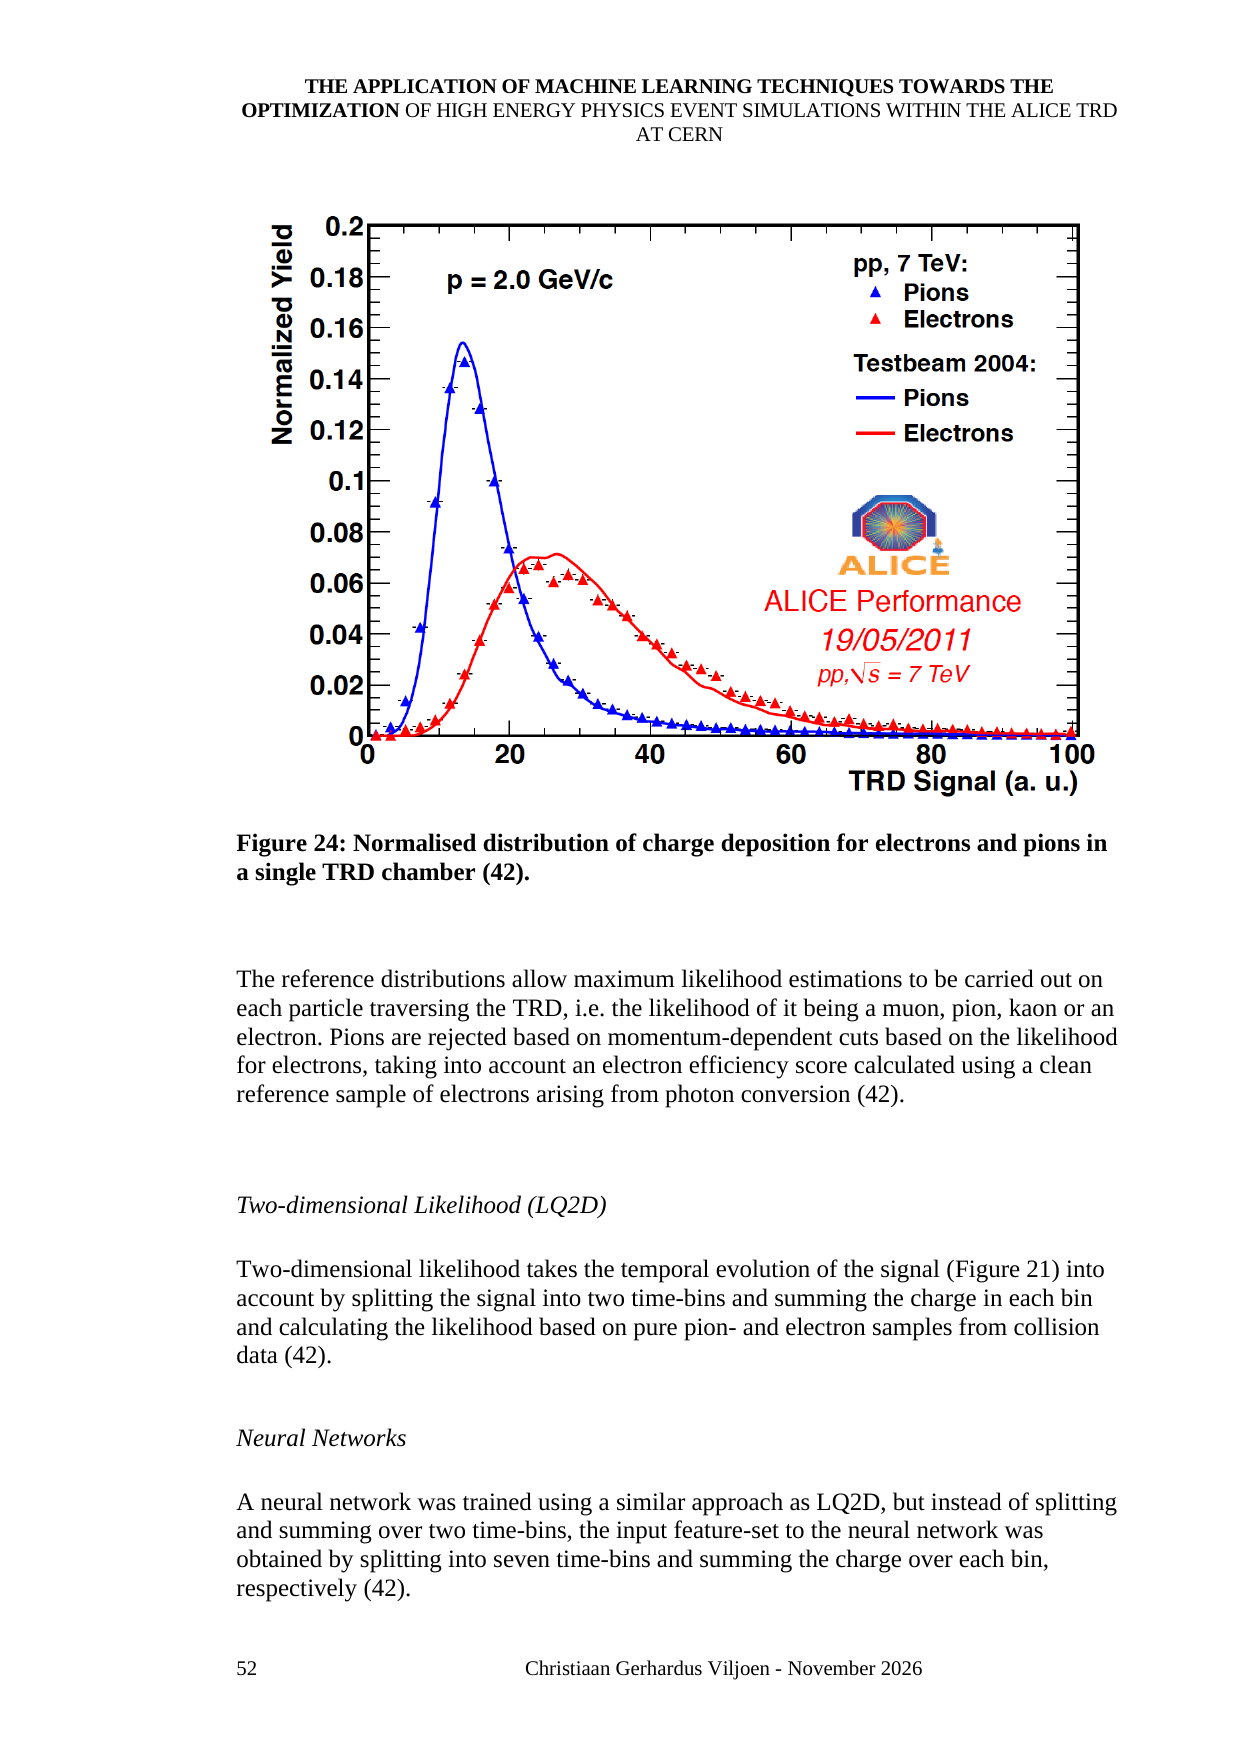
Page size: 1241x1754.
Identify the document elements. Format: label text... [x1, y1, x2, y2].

text Two-dimensional likelihood takes the temporal evolution of the signal (Figure 21) into account by splitting the signal into two time-bins and summing the charge in each bin and calculating the likelihood based on pure pion- and electron samples from collision data . [236, 1254, 1122, 1369]
text Figure 24: Normalised distribution of charge deposition for electrons and pions in a single TRD chamber . [236, 829, 1122, 886]
picture [236, 183, 1123, 829]
subtitle Two-dimensional Likelihood (LQ2D) [236, 1190, 1122, 1219]
subtitle Neural Networks [236, 1423, 1122, 1452]
text A neural network was trained using a similar approach as LQ2D, but instead of splitting and summing over two time-bins, the input feature-set to the neural network was obtained by splitting into seven time-bins and summing the charge over each bin, respectively . [236, 1487, 1122, 1602]
text The reference distributions allow maximum likelihood estimations to be carried out on each particle traversing the TRD, i.e. the likelihood of it being a muon, pion, kaon or an electron. Pions are rejected based on momentum-dependent cuts based on the likelihood for electrons, taking into account an electron efficiency score calculated using a clean reference sample of electrons arising from photon conversion . [236, 964, 1122, 1108]
